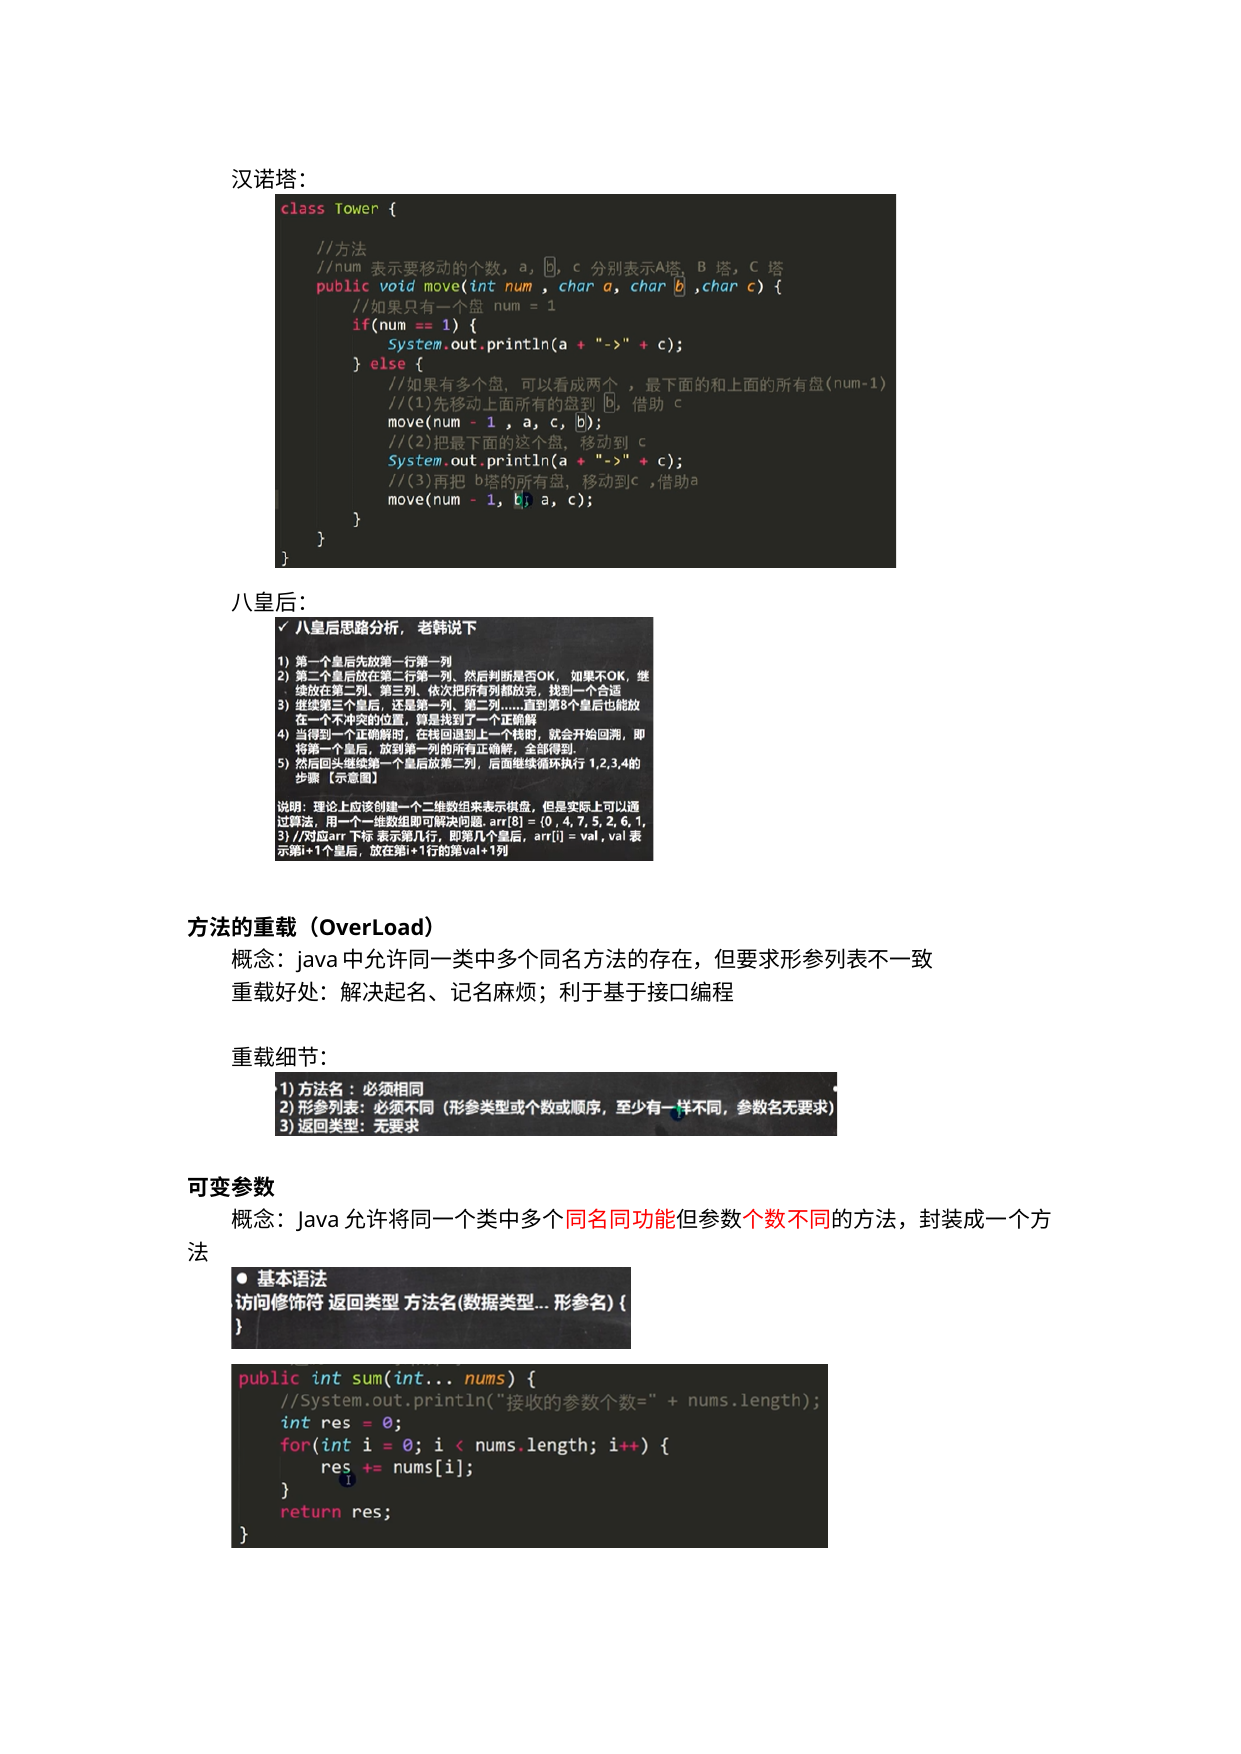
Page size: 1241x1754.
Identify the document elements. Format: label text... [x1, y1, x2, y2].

text 重载细节： [187, 1039, 1053, 1072]
text 概念：java中允许同一类中多个同名方法的存在，但要求形参列表不一致 [187, 942, 1053, 974]
text 八皇后： [187, 584, 1053, 617]
picture [275, 1072, 838, 1136]
text 可变参数 [187, 1169, 1053, 1202]
picture [231, 1267, 631, 1349]
picture [231, 1364, 828, 1548]
text 方法的重载（OverLoad） [187, 909, 1053, 942]
text 汉诺塔： [187, 162, 1053, 194]
text 重载好处：解决起名、记名麻烦；利于基于接口编程 [187, 974, 1053, 1007]
picture [275, 194, 897, 568]
text 概念：Java允许将同一个类中多个同名同功能但参数个数不同的方法，封装成一个方法 [187, 1202, 1053, 1267]
picture [275, 617, 654, 861]
